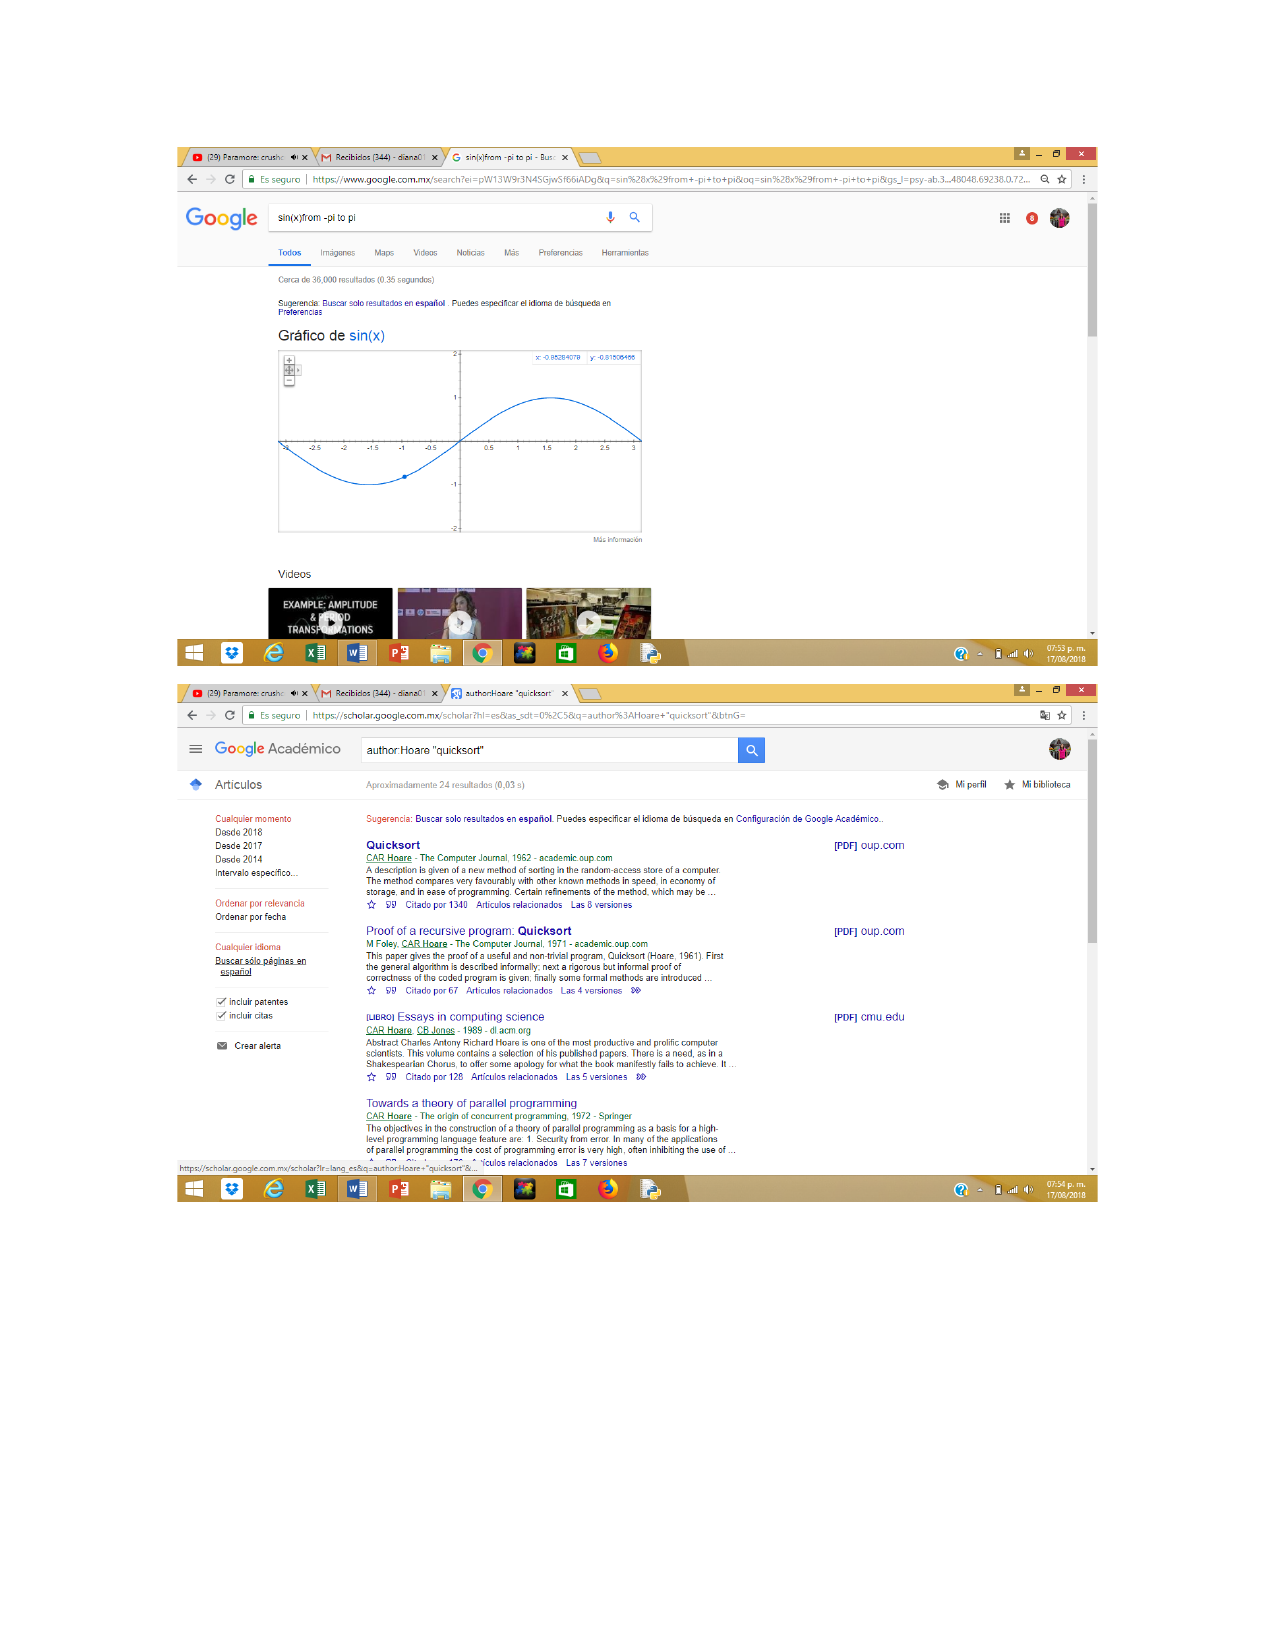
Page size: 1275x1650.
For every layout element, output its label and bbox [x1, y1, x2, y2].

picture [177, 147, 1098, 666]
picture [177, 684, 1098, 1202]
